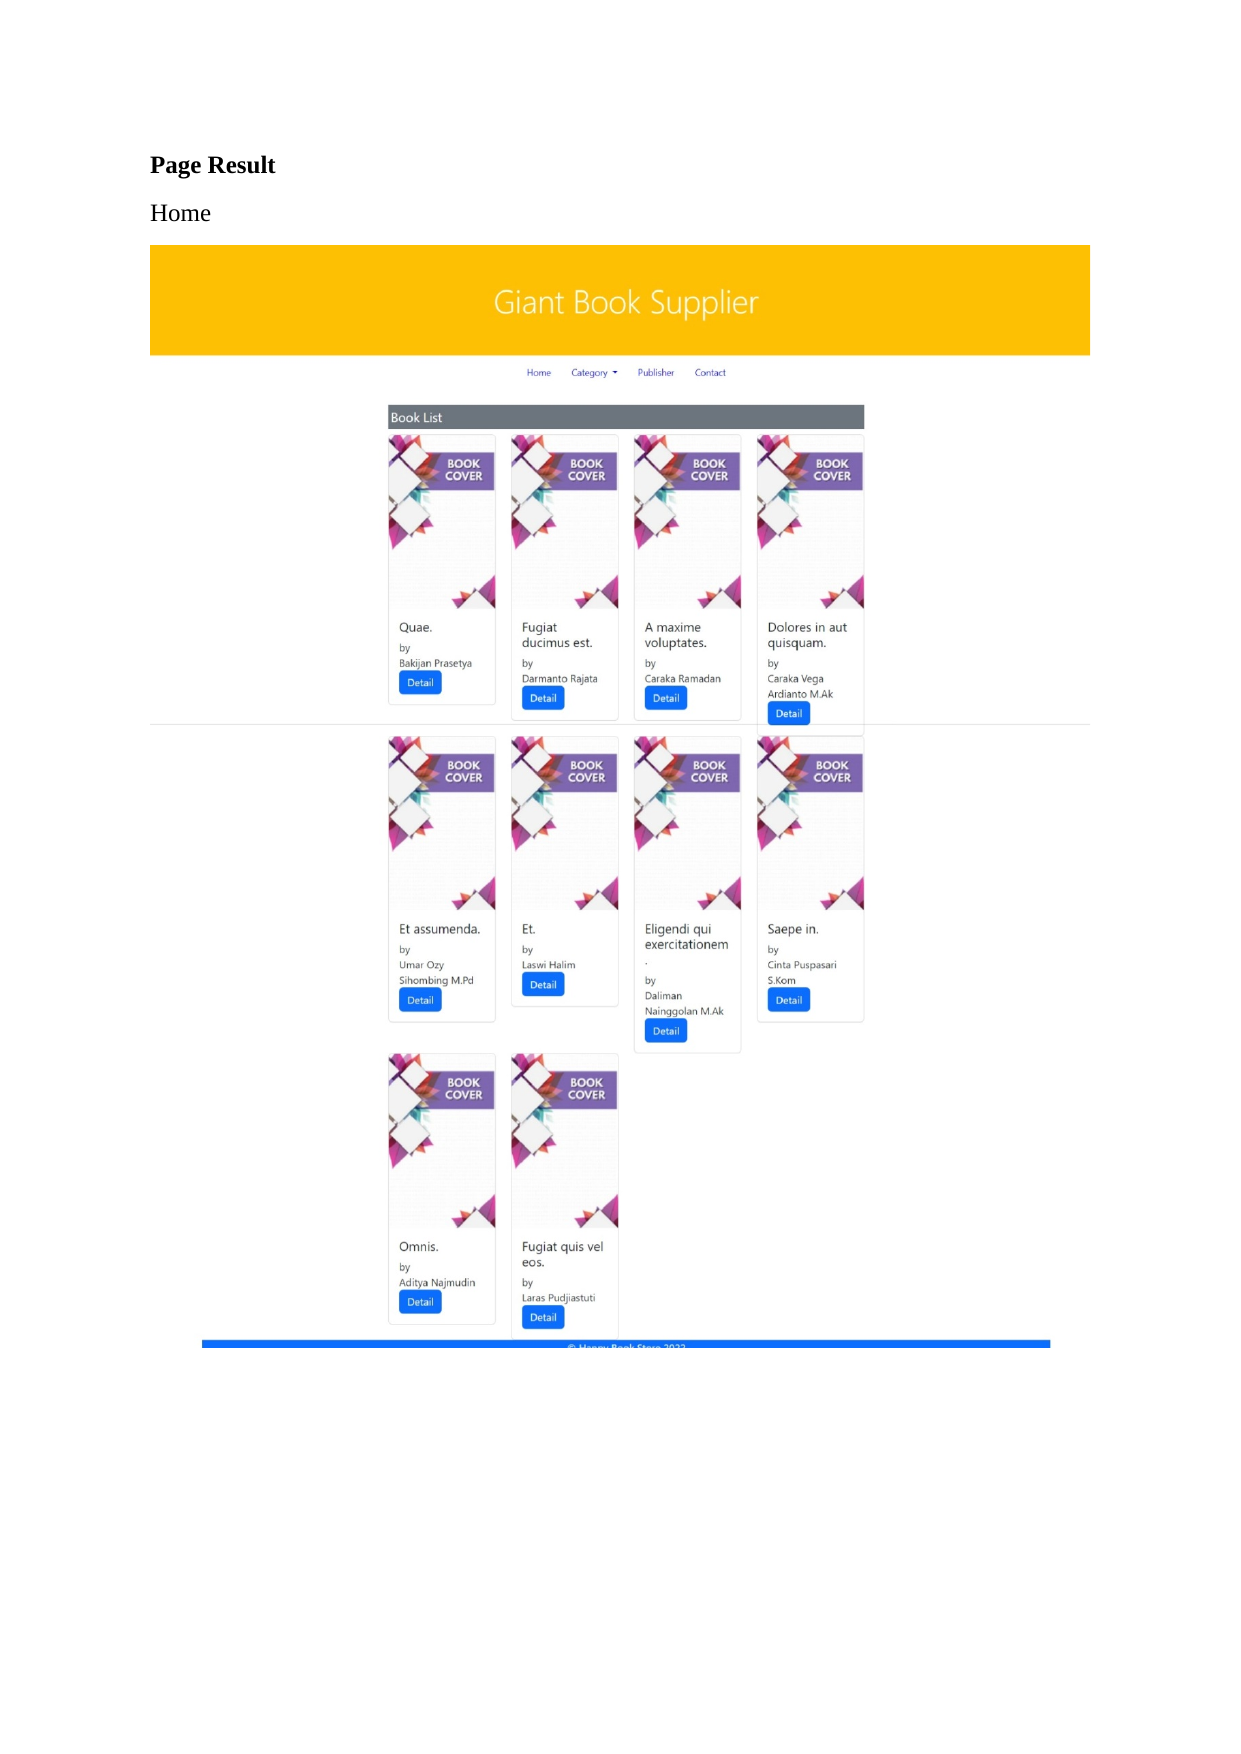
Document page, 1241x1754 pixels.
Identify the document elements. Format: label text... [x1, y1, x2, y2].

picture [150, 245, 1091, 1348]
text Home [150, 198, 1090, 226]
text Page Result [150, 150, 1090, 179]
